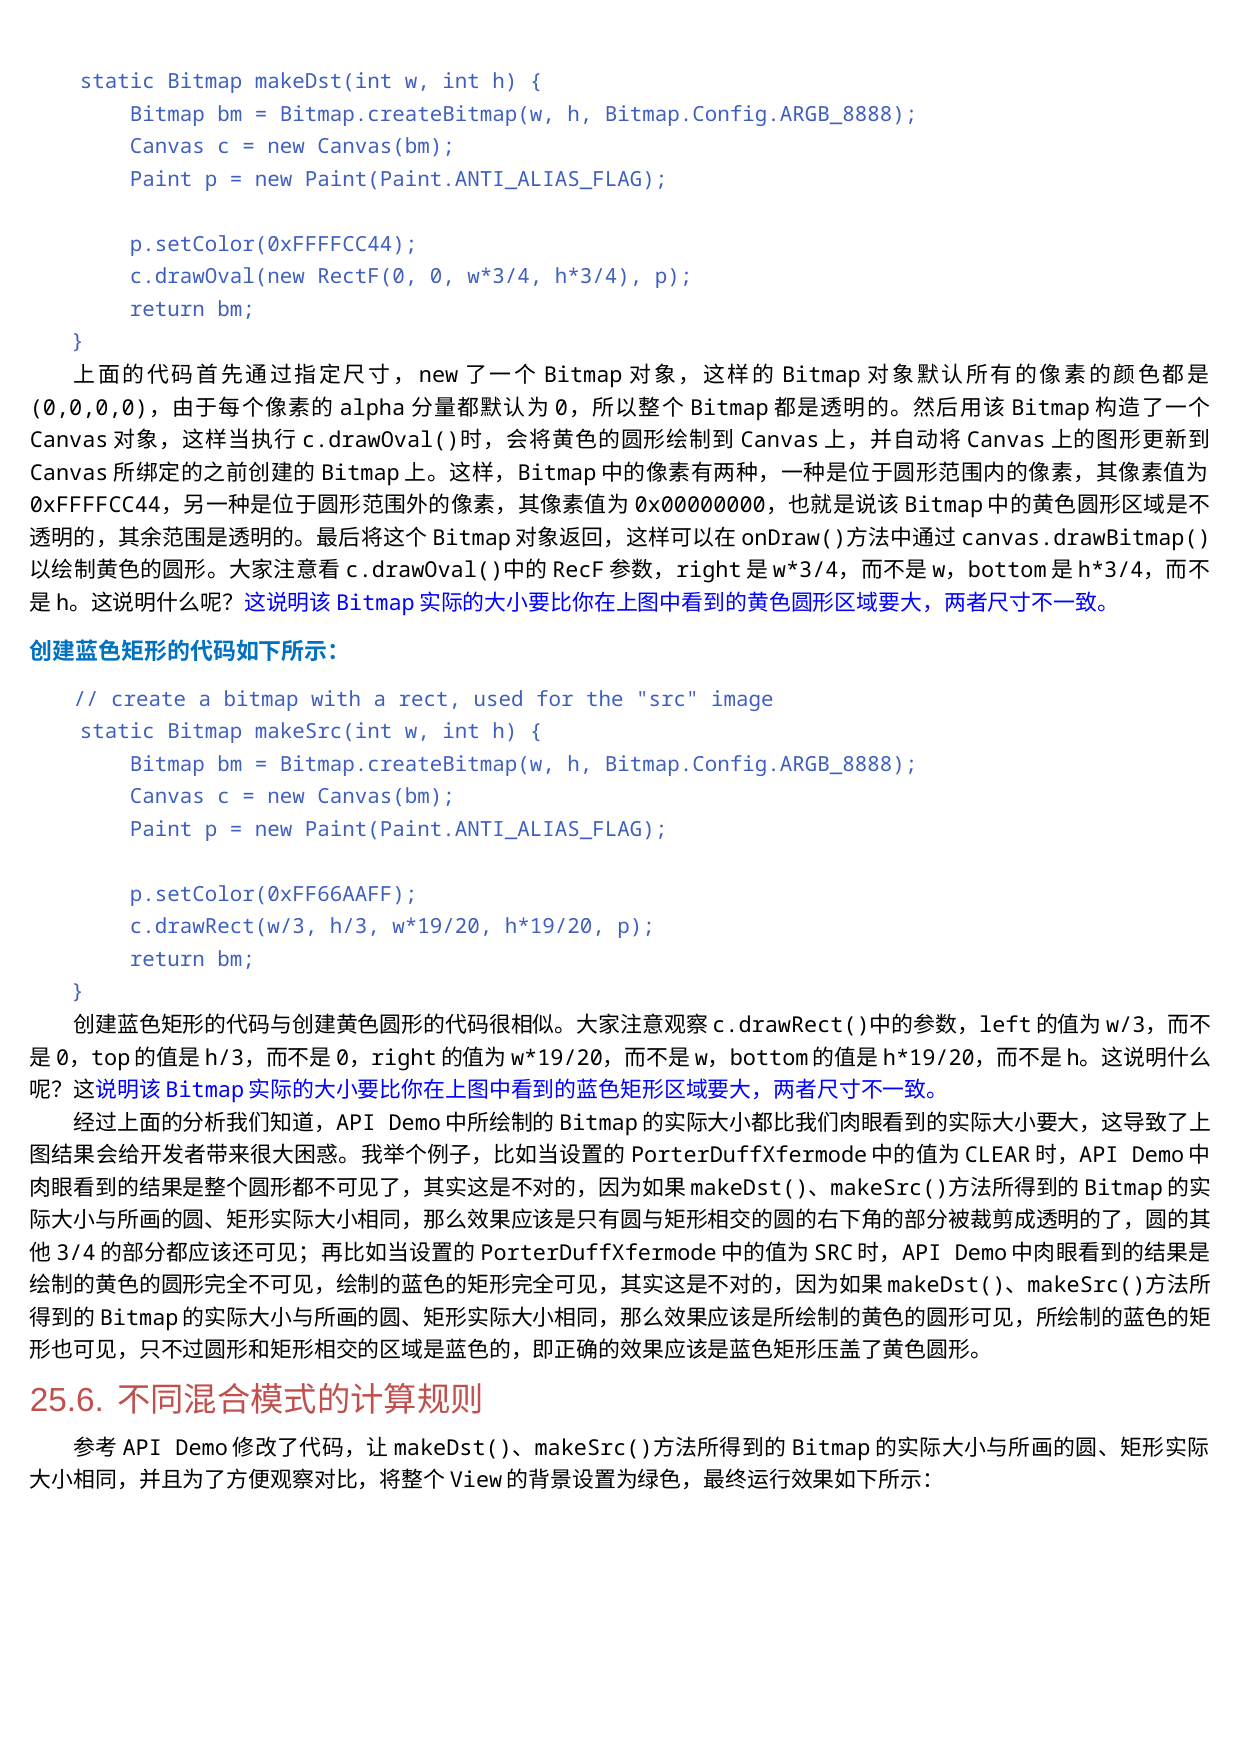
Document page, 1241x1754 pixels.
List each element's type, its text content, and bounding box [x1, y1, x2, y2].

list 创建蓝色矩形的代码如下所示： [29, 617, 1211, 682]
list c.drawOval(new RectF(0, 0, w*3/4, h*3/4), p); [29, 259, 1211, 292]
list Paint p = new Paint(Paint.ANTI_ALIAS_FLAG); [29, 812, 1211, 844]
list Canvas c = new Canvas(bm); [29, 779, 1211, 812]
list return bm; [29, 942, 1211, 974]
text 创建蓝色矩形的代码与创建黄色圆形的代码很相似。大家注意观察c.drawRect()中的参数，left的值为w/3，而不是0，top的值是h/3，而不是0，right的值为w*19/20，而不是w，bottom的值是h*19/20，而不是h。这说明什么呢？这说明该Bitmap实际的大小要比你在上图中看到的蓝色矩形区域要大，两者尺寸不一致。 [29, 1007, 1211, 1104]
list p.setColor(0xFF66AAFF); [29, 877, 1211, 909]
list return bm; [29, 292, 1211, 324]
text 上面的代码首先通过指定尺寸，new了一个Bitmap对象，这样的Bitmap对象默认所有的像素的颜色都是(0,0,0,0)，由于每个像素的alpha分量都默认为0，所以整个Bitmap都是透明的。然后用该Bitmap构造了一个Canvas对象，这样当执行c.drawOval()时，会将黄色的圆形绘制到Canvas上，并自动将Canvas上的图形更新到Canvas所绑定的之前创建的Bitmap上。这样，Bitmap中的像素有两种，一种是位于圆形范围内的像素，其像素值为0xFFFFCC44，另一种是位于圆形范围外的像素，其像素值为0x00000000，也就是说该Bitmap中的黄色圆形区域是不透明的，其余范围是透明的。最后将这个Bitmap对象返回，这样可以在onDraw()方法中通过canvas.drawBitmap()以绘制黄色的圆形。大家注意看c.drawOval()中的RecF参数，right是w*3/4，而不是w，bottom是h*3/4，而不是h。这说明什么呢？这说明该Bitmap实际的大小要比你在上图中看到的黄色圆形区域要大，两者尺寸不一致。 [29, 357, 1211, 617]
text 参考API Demo修改了代码，让makeDst()、makeSrc()方法所得到的Bitmap的实际大小与所画的圆、矩形实际大小相同，并且为了方便观察对比，将整个View的背景设置为绿色，最终运行效果如下所示： [29, 1429, 1211, 1494]
list Bitmap bm = Bitmap.createBitmap(w, h, Bitmap.Config.ARGB_8888); [29, 97, 1211, 129]
list static Bitmap makeDst(int w, int h) { [29, 64, 1211, 97]
list Canvas c = new Canvas(bm); [29, 129, 1211, 162]
list p.setColor(0xFFFFCC44); [29, 227, 1211, 259]
list Paint p = new Paint(Paint.ANTI_ALIAS_FLAG); [29, 162, 1211, 194]
list static Bitmap makeSrc(int w, int h) { [29, 714, 1211, 747]
subtitle 不同混合模式的计算规则 [29, 1364, 1211, 1429]
list Bitmap bm = Bitmap.createBitmap(w, h, Bitmap.Config.ARGB_8888); [29, 747, 1211, 779]
text 经过上面的分析我们知道，API Demo中所绘制的Bitmap的实际大小都比我们肉眼看到的实际大小要大，这导致了上图结果会给开发者带来很大困惑。我举个例子，比如当设置的PorterDuffXfermode中的值为CLEAR时，API Demo中肉眼看到的结果是整个圆形都不可见了，其实这是不对的，因为如果makeDst()、makeSrc()方法所得到的Bitmap的实际大小与所画的圆、矩形实际大小相同，那么效果应该是只有圆与矩形相交的圆的右下角的部分被裁剪成透明的了，圆的其他3/4的部分都应该还可见；再比如当设置的PorterDuffXfermode中的值为SRC时，API Demo中肉眼看到的结果是绘制的黄色的圆形完全不可见，绘制的蓝色的矩形完全可见，其实这是不对的，因为如果makeDst()、makeSrc()方法所得到的Bitmap的实际大小与所画的圆、矩形实际大小相同，那么效果应该是所绘制的黄色的圆形可见，所绘制的蓝色的矩形也可见，只不过圆形和矩形相交的区域是蓝色的，即正确的效果应该是蓝色矩形压盖了黄色圆形。 [29, 1104, 1211, 1364]
list c.drawRect(w/3, h/3, w*19/20, h*19/20, p); [29, 909, 1211, 942]
list // create a bitmap with a rect, used for the "src" image [29, 682, 1211, 714]
list } [29, 324, 1211, 357]
list } [29, 974, 1211, 1007]
